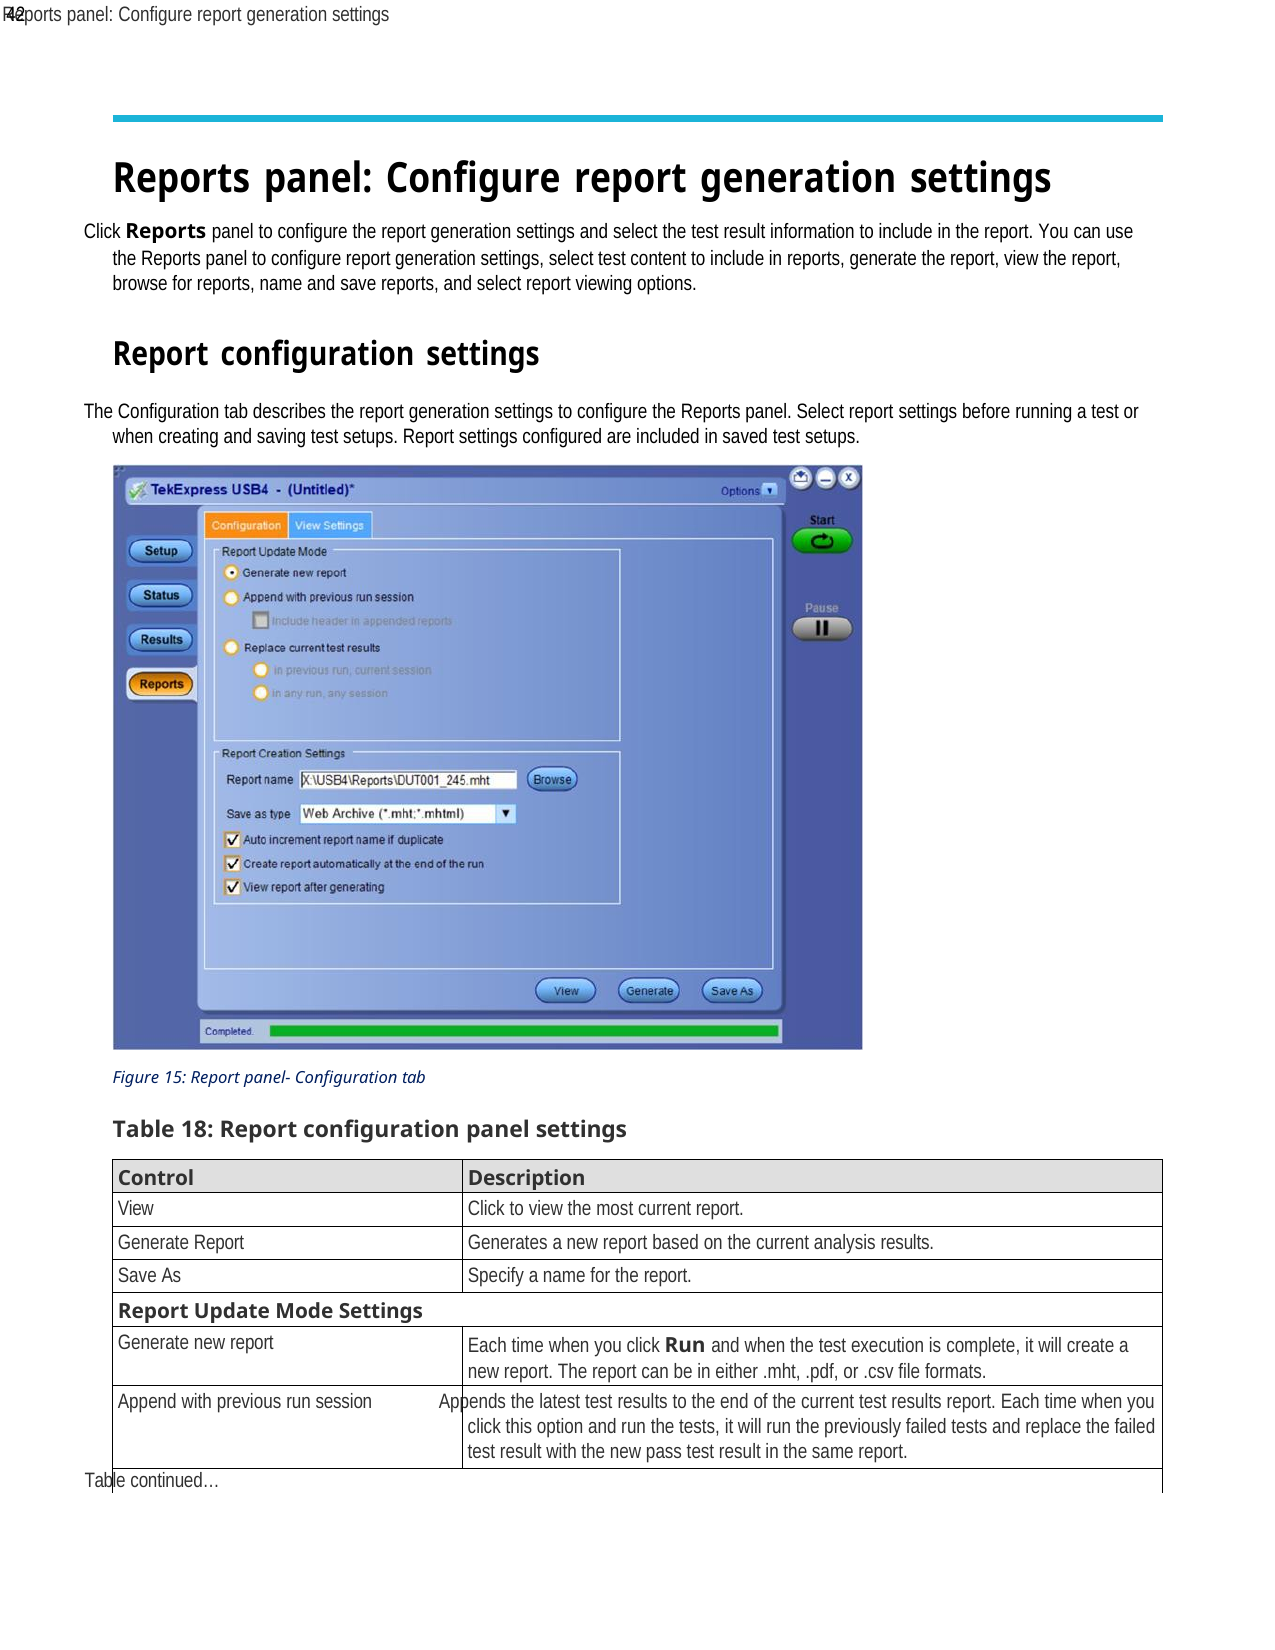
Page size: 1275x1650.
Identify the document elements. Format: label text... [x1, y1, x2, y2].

text The Configuration tab describes the report generation settings to configure the Reports panel. Select report settings before running a test or when creating and saving test setups. Report settings configured are included in saved test setups. [83, 399, 1154, 448]
picture [112, 464, 863, 478]
subtitle Reports panel: Configure report generation settings [112, 148, 1200, 205]
table_header Control [113, 1160, 462, 1192]
subtitle Report configuration settings [112, 330, 1200, 375]
table_cell Report Update Mode Settings [113, 1293, 1162, 1326]
table_cell Append with previous run session [113, 1386, 462, 1468]
table_cell Save As [113, 1260, 462, 1292]
table_cell Specify a name for the report. [463, 1260, 1162, 1292]
table_cell Appends the latest test results to the end of the current test results report. Each time when you click this option and run the tests, it will run the previously failed tests and replace the failed test result with the new pass test result in the same report. [463, 1386, 1162, 1468]
table_cell Generate Report [113, 1227, 462, 1259]
text Click Reports panel to configure the report generation settings and select the test result information to include in the report. You can use the Reports panel to configure report generation settings, select test content to include in reports, generate the report, view the report, browse for reports, name and save reports, and select report viewing options. [83, 216, 1154, 294]
table_cell Generates a new report based on the current analysis results. [463, 1227, 1162, 1259]
subtitle Table 18: Report configuration panel settings [112, 1113, 1200, 1144]
table_cell Generate new report [113, 1327, 462, 1384]
table_cell View [113, 1193, 462, 1226]
text Figure 15: Report panel- Configuration tab [112, 478, 1200, 1088]
table_header Description [463, 1160, 1162, 1192]
table_cell Click to view the most current report. [463, 1193, 1162, 1226]
table_cell Each time when you click Run and when the test execution is complete, it will create a new report. The report can be in either .mht, .pdf, or .csv file formats. [463, 1327, 1162, 1384]
table_cell Table continued… [113, 1469, 1162, 1493]
